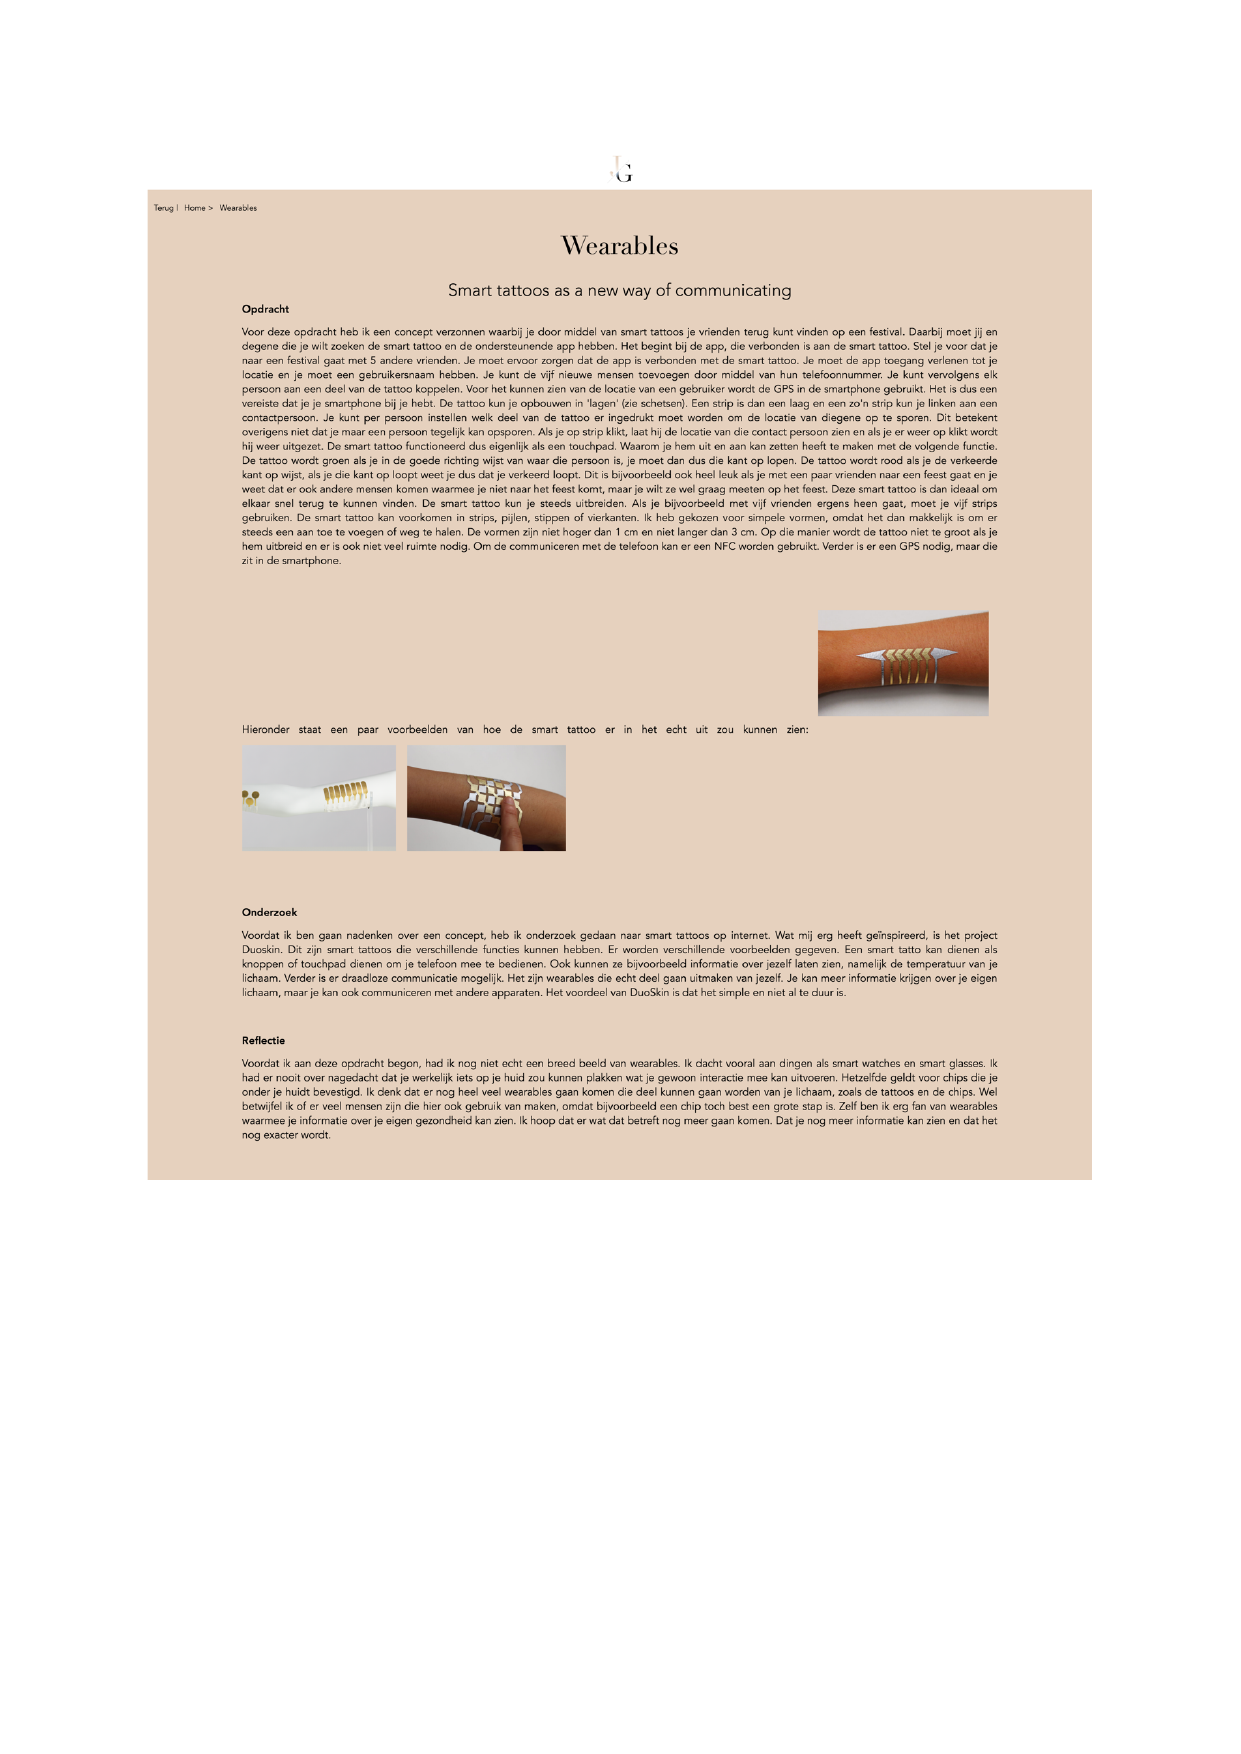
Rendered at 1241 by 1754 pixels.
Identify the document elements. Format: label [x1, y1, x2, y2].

picture [147, 147, 1092, 1180]
